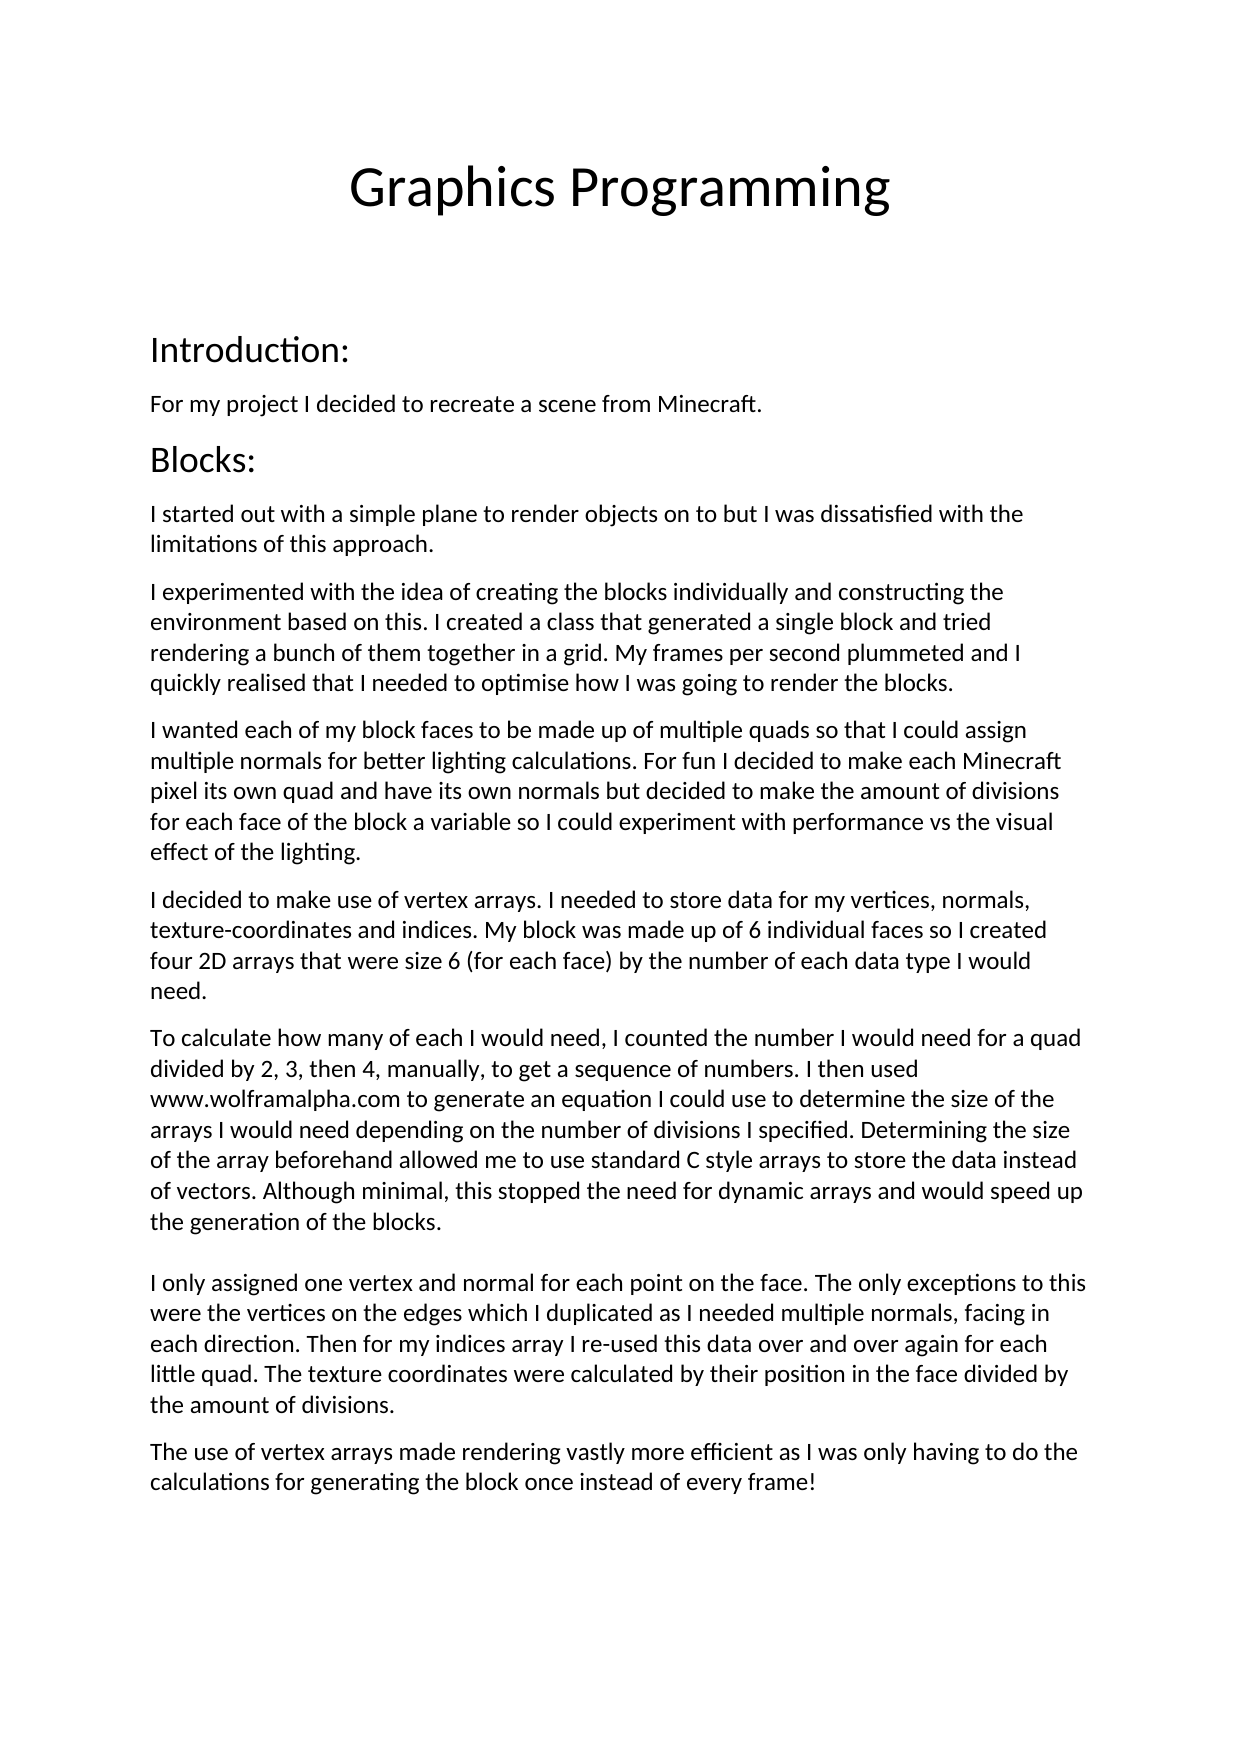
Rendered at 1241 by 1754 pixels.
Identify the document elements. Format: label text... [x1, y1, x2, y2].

text I experimented with the idea of creating the blocks individually and constructing the environment based on this. I created a class that generated a single block and tried rendering a bunch of them together in a grid. My frames per second plummeted and I quickly realised that I needed to optimise how I was going to render the blocks. [150, 576, 1090, 698]
text I wanted each of my block faces to be made up of multiple quads so that I could assign multiple normals for better lighting calculations. For fun I decided to make each Minecraft pixel its own quad and have its own normals but decided to make the amount of divisions for each face of the block a variable so I could experiment with performance vs the visual effect of the lighting. [150, 714, 1090, 867]
text I only assigned one vertex and normal for each point on the face. The only exceptions to this were the vertices on the edges which I duplicated as I needed multiple normals, facing in each direction. Then for my indices array I re-used this data over and over again for each little quad. The texture coordinates were calculated by their position in the face divided by the amount of divisions. [150, 1267, 1090, 1419]
text For my project I decided to recreate a scene from Minecraft. [150, 388, 1090, 419]
text Graphics Programming [150, 150, 1090, 221]
text I started out with a simple plane to render objects on to but I was dissatisfied with the limitations of this approach. [150, 498, 1090, 559]
text Introduction: [150, 326, 1090, 372]
text Blocks: [150, 436, 1090, 481]
text I decided to make use of vertex arrays. I needed to store data for my vertices, normals, texture-coordinates and indices. My block was made up of 6 individual faces so I created four 2D arrays that were size 6 (for each face) by the number of each data type I would need. [150, 884, 1090, 1006]
text The use of vertex arrays made rendering vastly more efficient as I was only having to do the calculations for generating the block once instead of every frame! [150, 1436, 1090, 1497]
text To calculate how many of each I would need, I counted the number I would need for a quad divided by 2, 3, then 4, manually, to get a sequence of numbers. I then used www.wolframalpha.com to generate an equation I could use to determine the size of the arrays I would need depending on the number of divisions I specified. Determining the size of the array beforehand allowed me to use standard C style arrays to store the data instead of vectors. Although minimal, this stopped the need for dynamic arrays and would speed up the generation of the blocks. [150, 1022, 1090, 1236]
